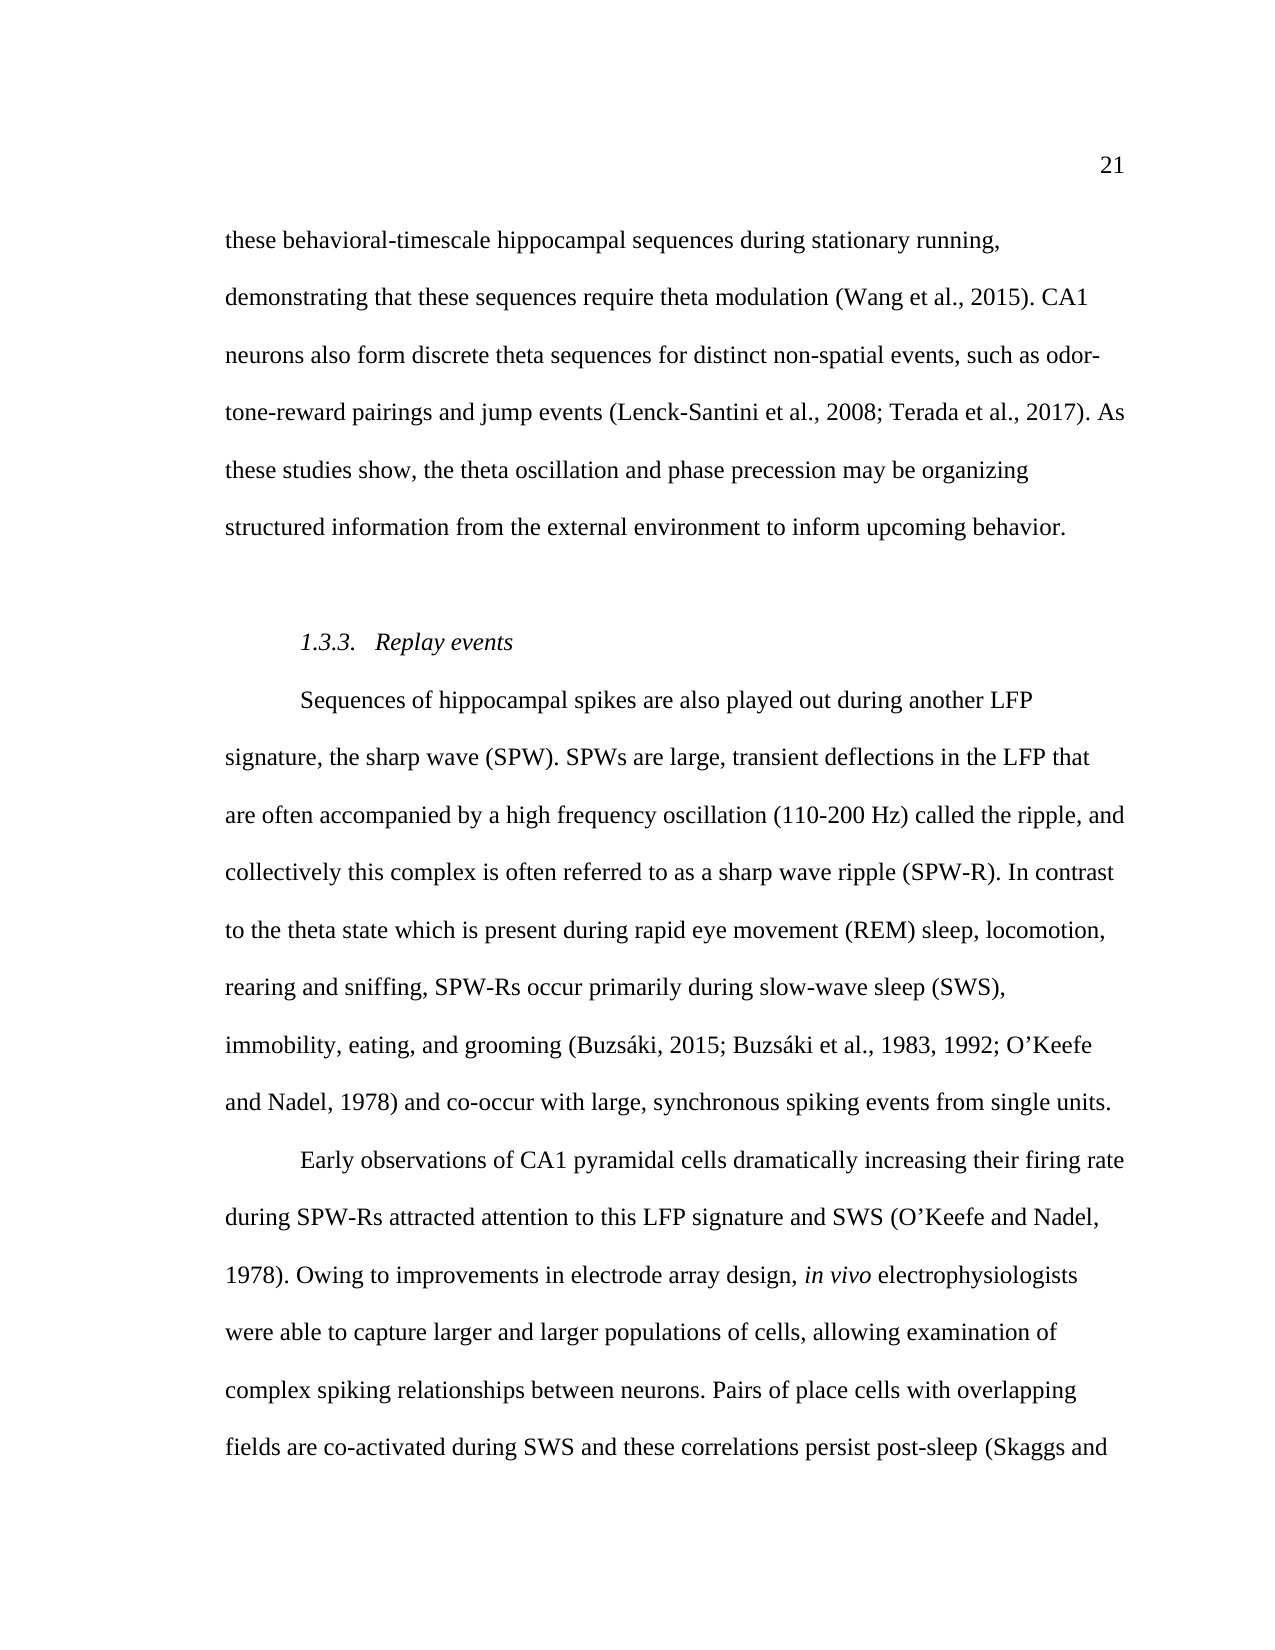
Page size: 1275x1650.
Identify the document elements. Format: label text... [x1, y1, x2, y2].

text Sequences of hippocampal spikes are also played out during another LFP signature, the sharp wave (SPW). SPWs are large, transient deflections in the LFP that are often accompanied by a high frequency oscillation (110-200 Hz) called the ripple, and collectively this complex is often referred to as a sharp wave ripple (SPW-R). In contrast to the theta state which is present during rapid eye movement (REM) sleep, locomotion, rearing and sniffing, SPW-Rs occur primarily during slow-wave sleep (SWS), immobility, eating, and grooming (Buzsáki, 2015; Buzsáki et al., 1983, 1992; O’Keefe and Nadel, 1978) and co-occur with large, synchronous spiking events from single units. [225, 685, 1125, 1116]
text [225, 1145, 1125, 1461]
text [225, 225, 1125, 541]
subtitle Replay events [300, 627, 1125, 656]
